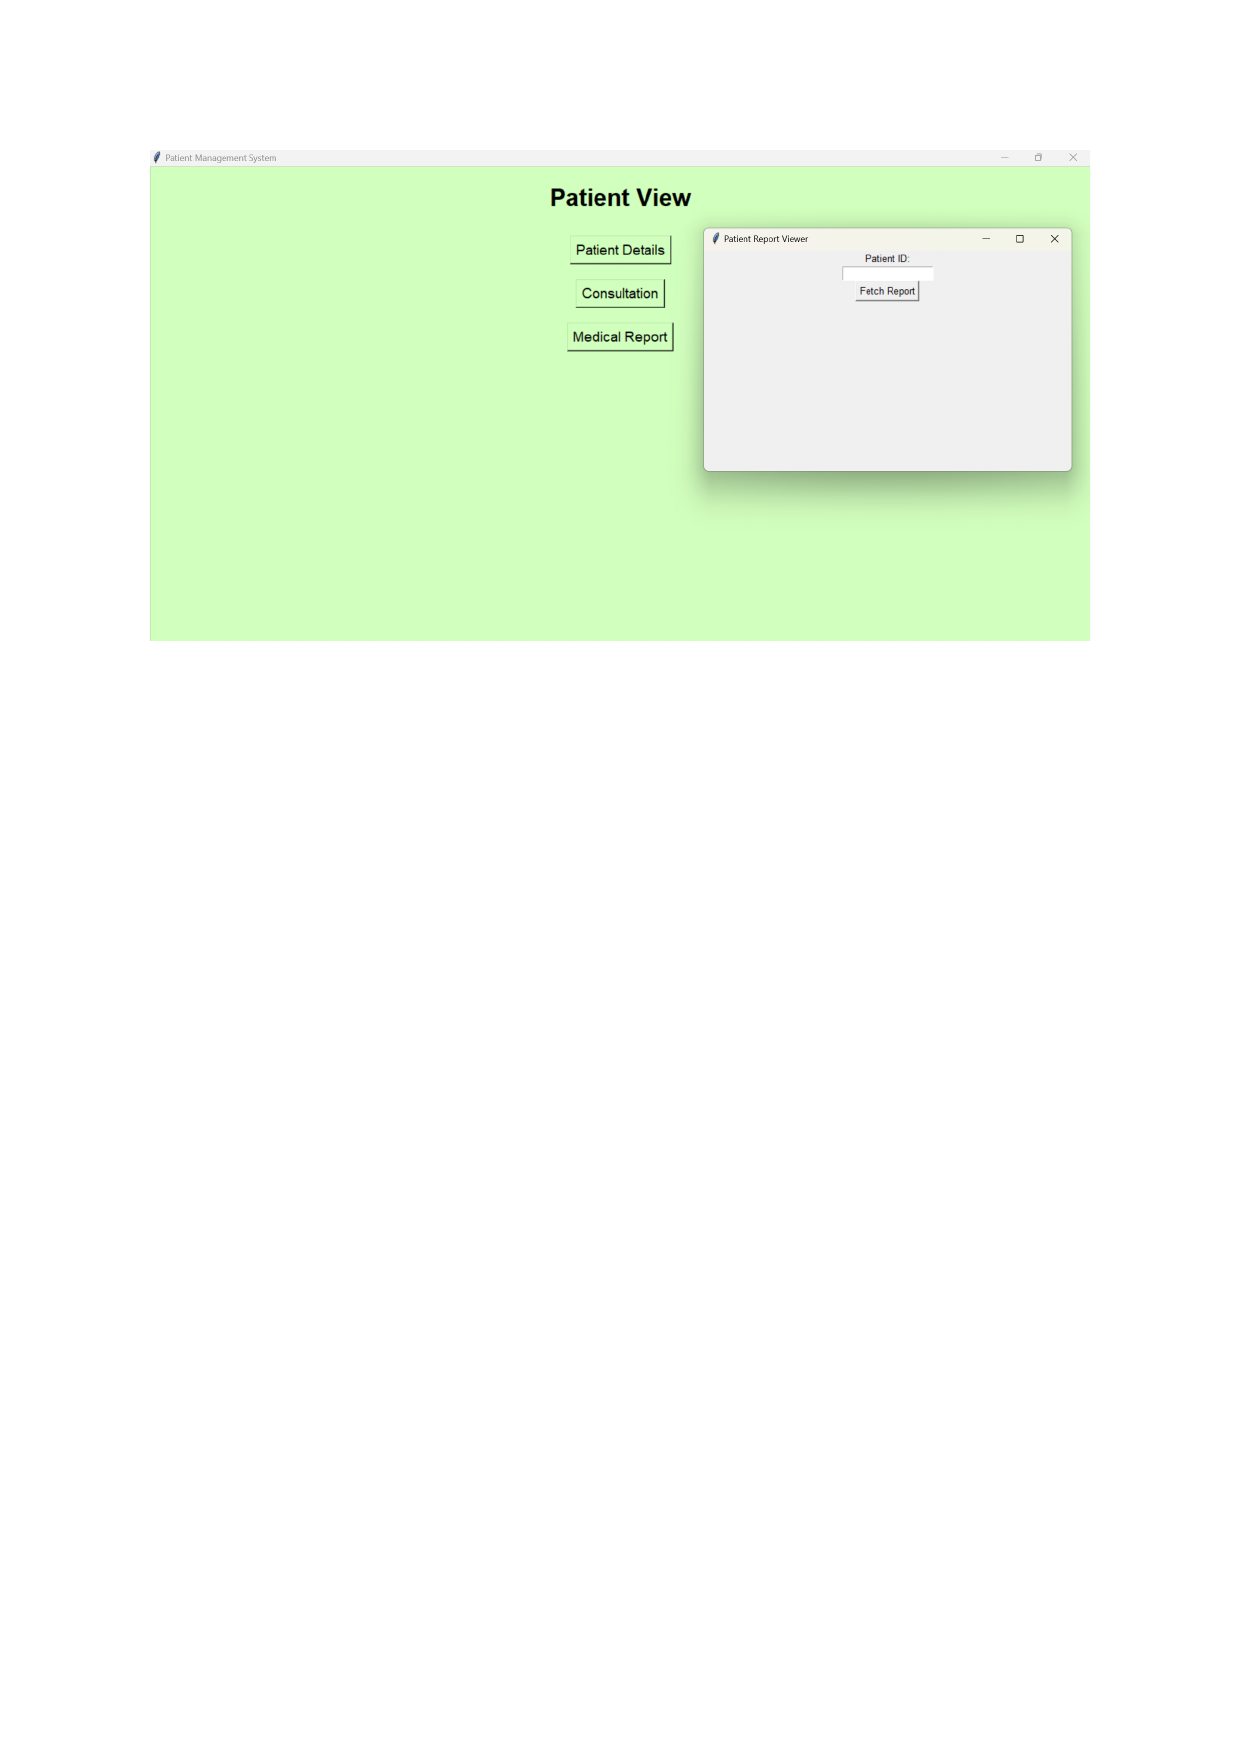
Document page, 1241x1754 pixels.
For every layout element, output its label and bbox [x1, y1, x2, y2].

picture [150, 150, 1091, 641]
